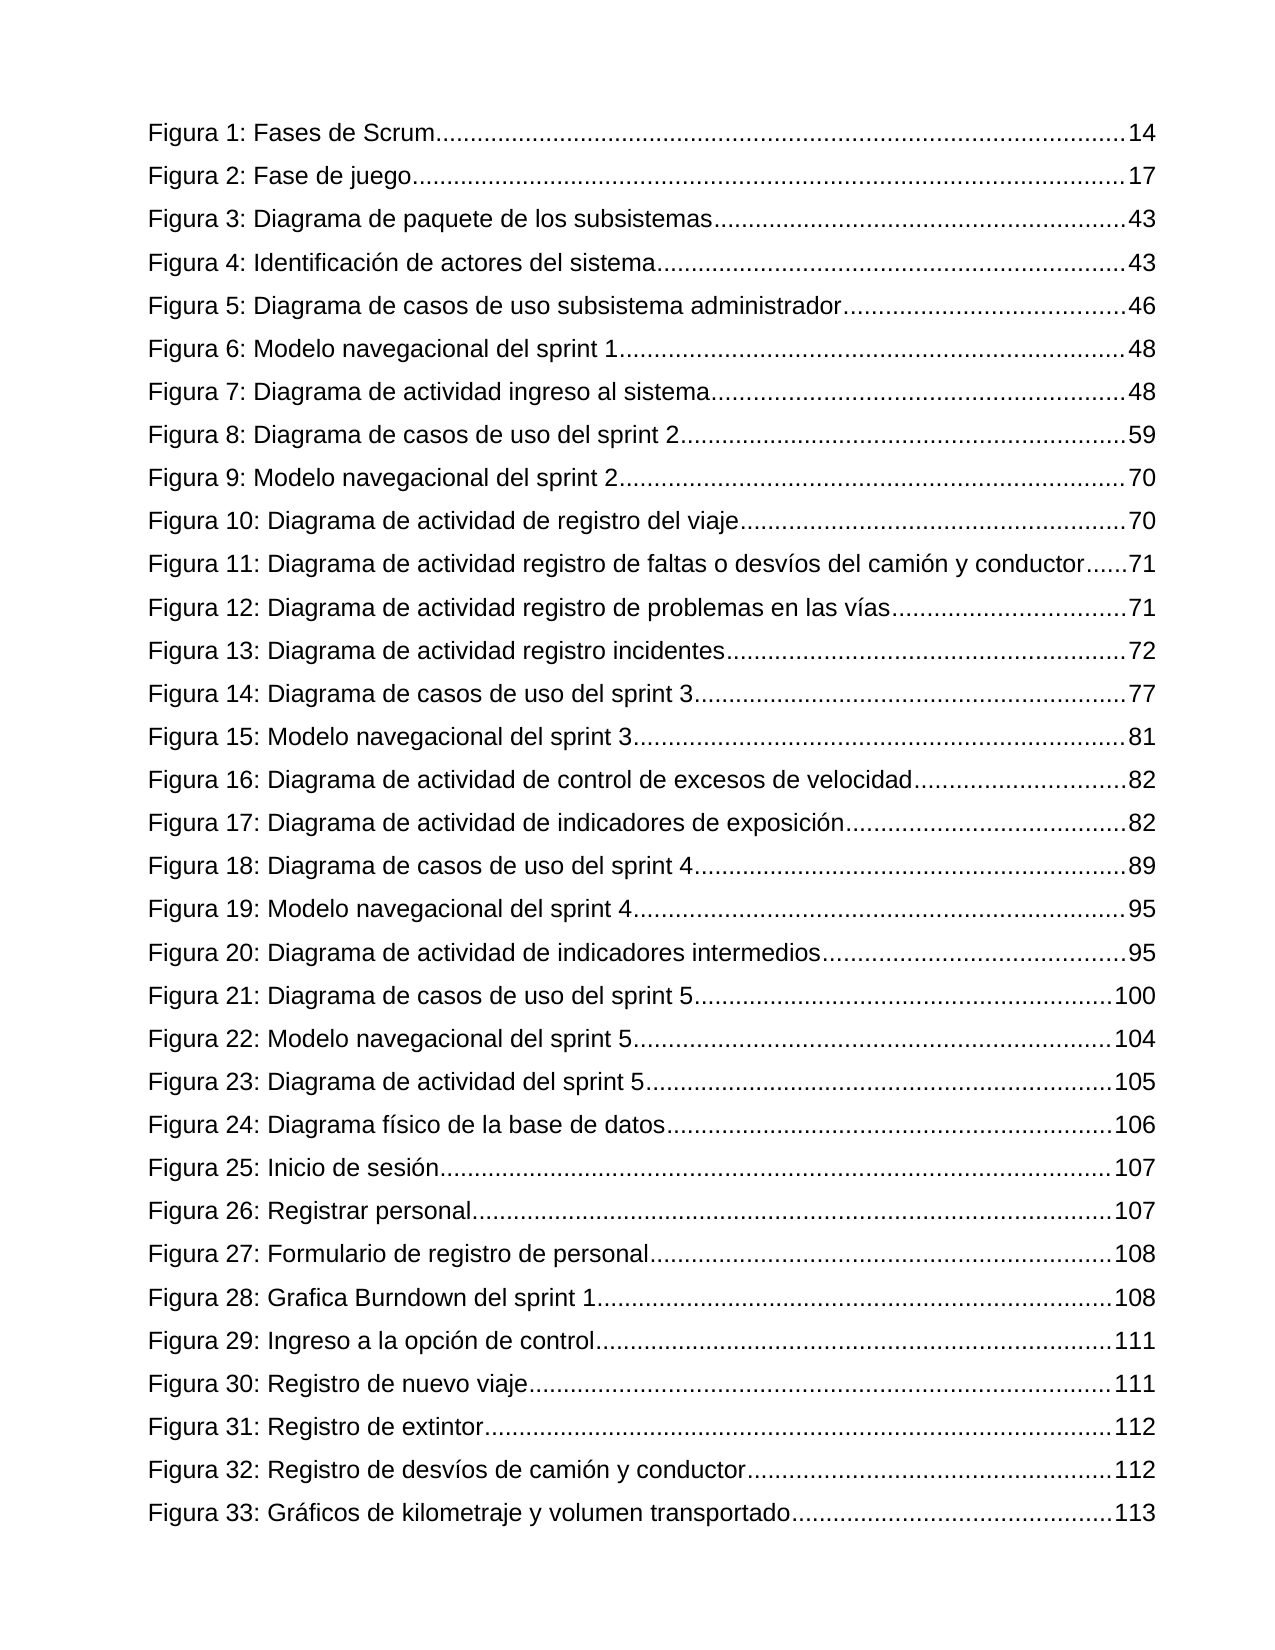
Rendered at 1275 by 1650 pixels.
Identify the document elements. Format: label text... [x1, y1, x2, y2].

text Figura 6: Modelo navegacional del sprint 1 48 [148, 334, 1157, 362]
text Figura 31: Registro de extintor 112 [148, 1412, 1157, 1441]
text Figura 3: Diagrama de paquete de los subsistemas 43 [148, 204, 1157, 233]
text Figura 25: Inicio de sesión 107 [148, 1153, 1157, 1182]
text Figura 4: Identificación de actores del sistema 43 [148, 247, 1157, 276]
text Figura 17: Diagrama de actividad de indicadores de exposición 82 [148, 808, 1157, 837]
text Figura 33: Gráficos de kilometraje y volumen transportado 113 [148, 1498, 1157, 1527]
text Figura 27: Formulario de registro de personal 108 [148, 1239, 1157, 1268]
text Figura 8: Diagrama de casos de uso del sprint 2 59 [148, 420, 1157, 449]
text Figura 7: Diagrama de actividad ingreso al sistema 48 [148, 377, 1157, 406]
text Figura 2: Fase de juego 17 [148, 161, 1157, 190]
text Figura 14: Diagrama de casos de uso del sprint 3 77 [148, 679, 1157, 707]
text Figura 15: Modelo navegacional del sprint 3 81 [148, 722, 1157, 751]
text Figura 23: Diagrama de actividad del sprint 5 105 [148, 1067, 1157, 1096]
text Figura 13: Diagrama de actividad registro incidentes 72 [148, 636, 1157, 664]
text Figura 5: Diagrama de casos de uso subsistema administrador 46 [148, 291, 1157, 319]
text Figura 10: Diagrama de actividad de registro del viaje 70 [148, 506, 1157, 535]
text Figura 30: Registro de nuevo viaje 111 [148, 1369, 1157, 1397]
text Figura 32: Registro de desvíos de camión y conductor 112 [148, 1455, 1157, 1484]
text Figura 18: Diagrama de casos de uso del sprint 4 89 [148, 851, 1157, 880]
text Figura 24: Diagrama físico de la base de datos 106 [148, 1110, 1157, 1139]
text Figura 28: Grafica Burndown del sprint 1 108 [148, 1282, 1157, 1311]
text Figura 19: Modelo navegacional del sprint 4 95 [148, 894, 1157, 923]
text Figura 20: Diagrama de actividad de indicadores intermedios 95 [148, 937, 1157, 966]
text Figura 26: Registrar personal 107 [148, 1196, 1157, 1225]
text Figura 21: Diagrama de casos de uso del sprint 5 100 [148, 981, 1157, 1009]
text Figura 22: Modelo navegacional del sprint 5 104 [148, 1024, 1157, 1052]
text Figura 11: Diagrama de actividad registro de faltas o desvíos del camión y conductor 71 [148, 549, 1157, 578]
text Figura 1: Fases de Scrum 14 [148, 118, 1157, 147]
text Figura 12: Diagrama de actividad registro de problemas en las vías 71 [148, 592, 1157, 621]
text Figura 9: Modelo navegacional del sprint 2 70 [148, 463, 1157, 492]
text Figura 29: Ingreso a la opción de control 111 [148, 1326, 1157, 1354]
text Figura 16: Diagrama de actividad de control de excesos de velocidad 82 [148, 765, 1157, 794]
